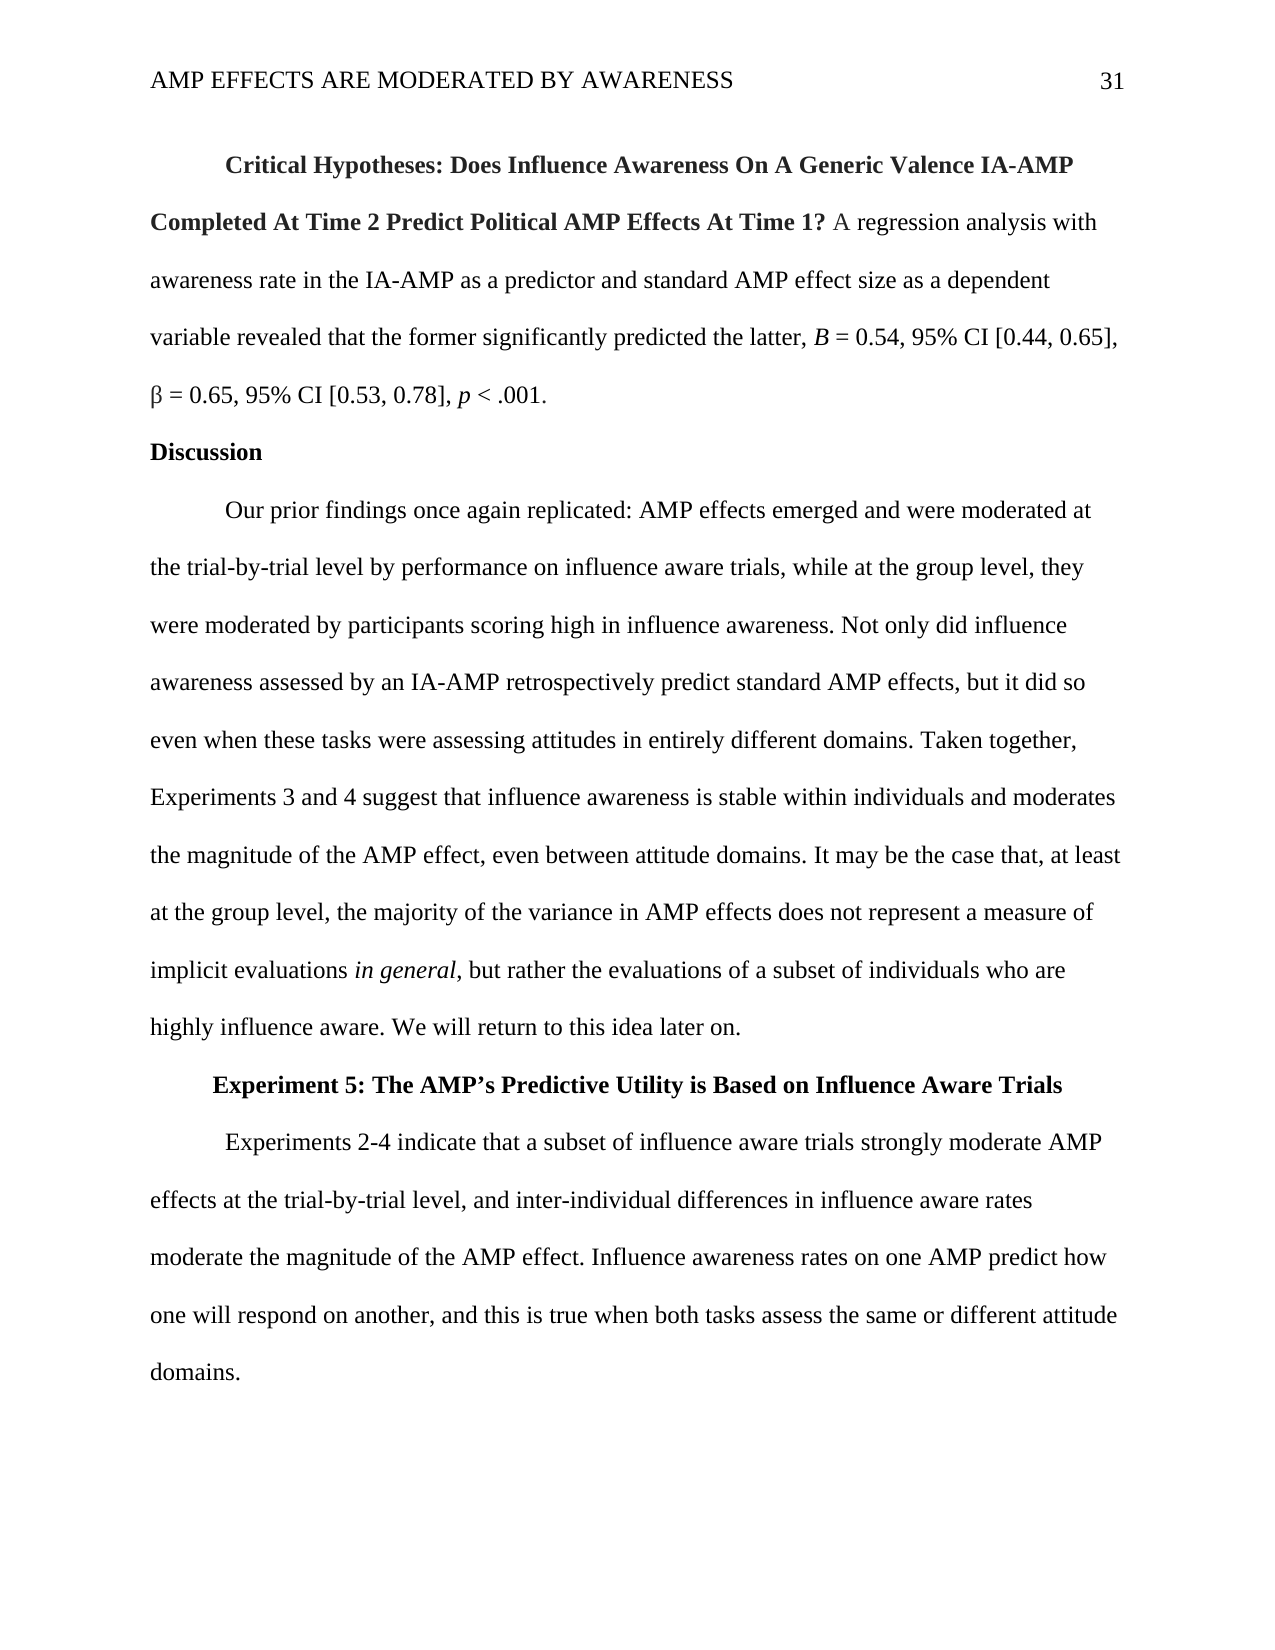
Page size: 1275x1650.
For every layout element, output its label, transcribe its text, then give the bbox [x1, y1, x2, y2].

text Our prior findings once again replicated: AMP effects emerged and were moderated at the trial-by-trial level by performance on influence aware trials, while at the group level, they were moderated by participants scoring high in influence awareness. Not only did influence awareness assessed by an IA-AMP retrospectively predict standard AMP effects, but it did so even when these tasks were assessing attitudes in entirely different domains. Taken together, Experiments 3 and 4 suggest that influence awareness is stable within individuals and moderates the magnitude of the AMP effect, even between attitude domains. It may be the case that, at least at the group level, the majority of the variance in AMP effects does not represent a measure of implicit evaluations in general, but rather the evaluations of a subset of individuals who are highly influence aware. We will return to this idea later on. [150, 495, 1125, 1041]
text Experiments 2-4 indicate that a subset of influence aware trials strongly moderate AMP effects at the trial-by-trial level, and inter-individual differences in influence aware rates moderate the magnitude of the AMP effect. Influence awareness rates on one AMP predict how one will respond on another, and this is true when both tasks assess the same or different attitude domains. [150, 1127, 1125, 1386]
subtitle Experiment 5: The AMP’s Predictive Utility is Based on Influence Aware Trials [150, 1070, 1125, 1099]
subtitle Discussion [150, 437, 1125, 466]
text Critical Hypotheses: Does Influence Awareness On A Generic Valence IA-AMP Completed At Time 2 Predict Political AMP Effects At Time 1? A regression analysis with awareness rate in the IA-AMP as a predictor and standard AMP effect size as a dependent variable revealed that the former significantly predicted the latter, B = 0.54, 95% CI [0.44, 0.65], β = 0.65, 95% CI [0.53, 0.78], p < .001. [150, 150, 1125, 409]
